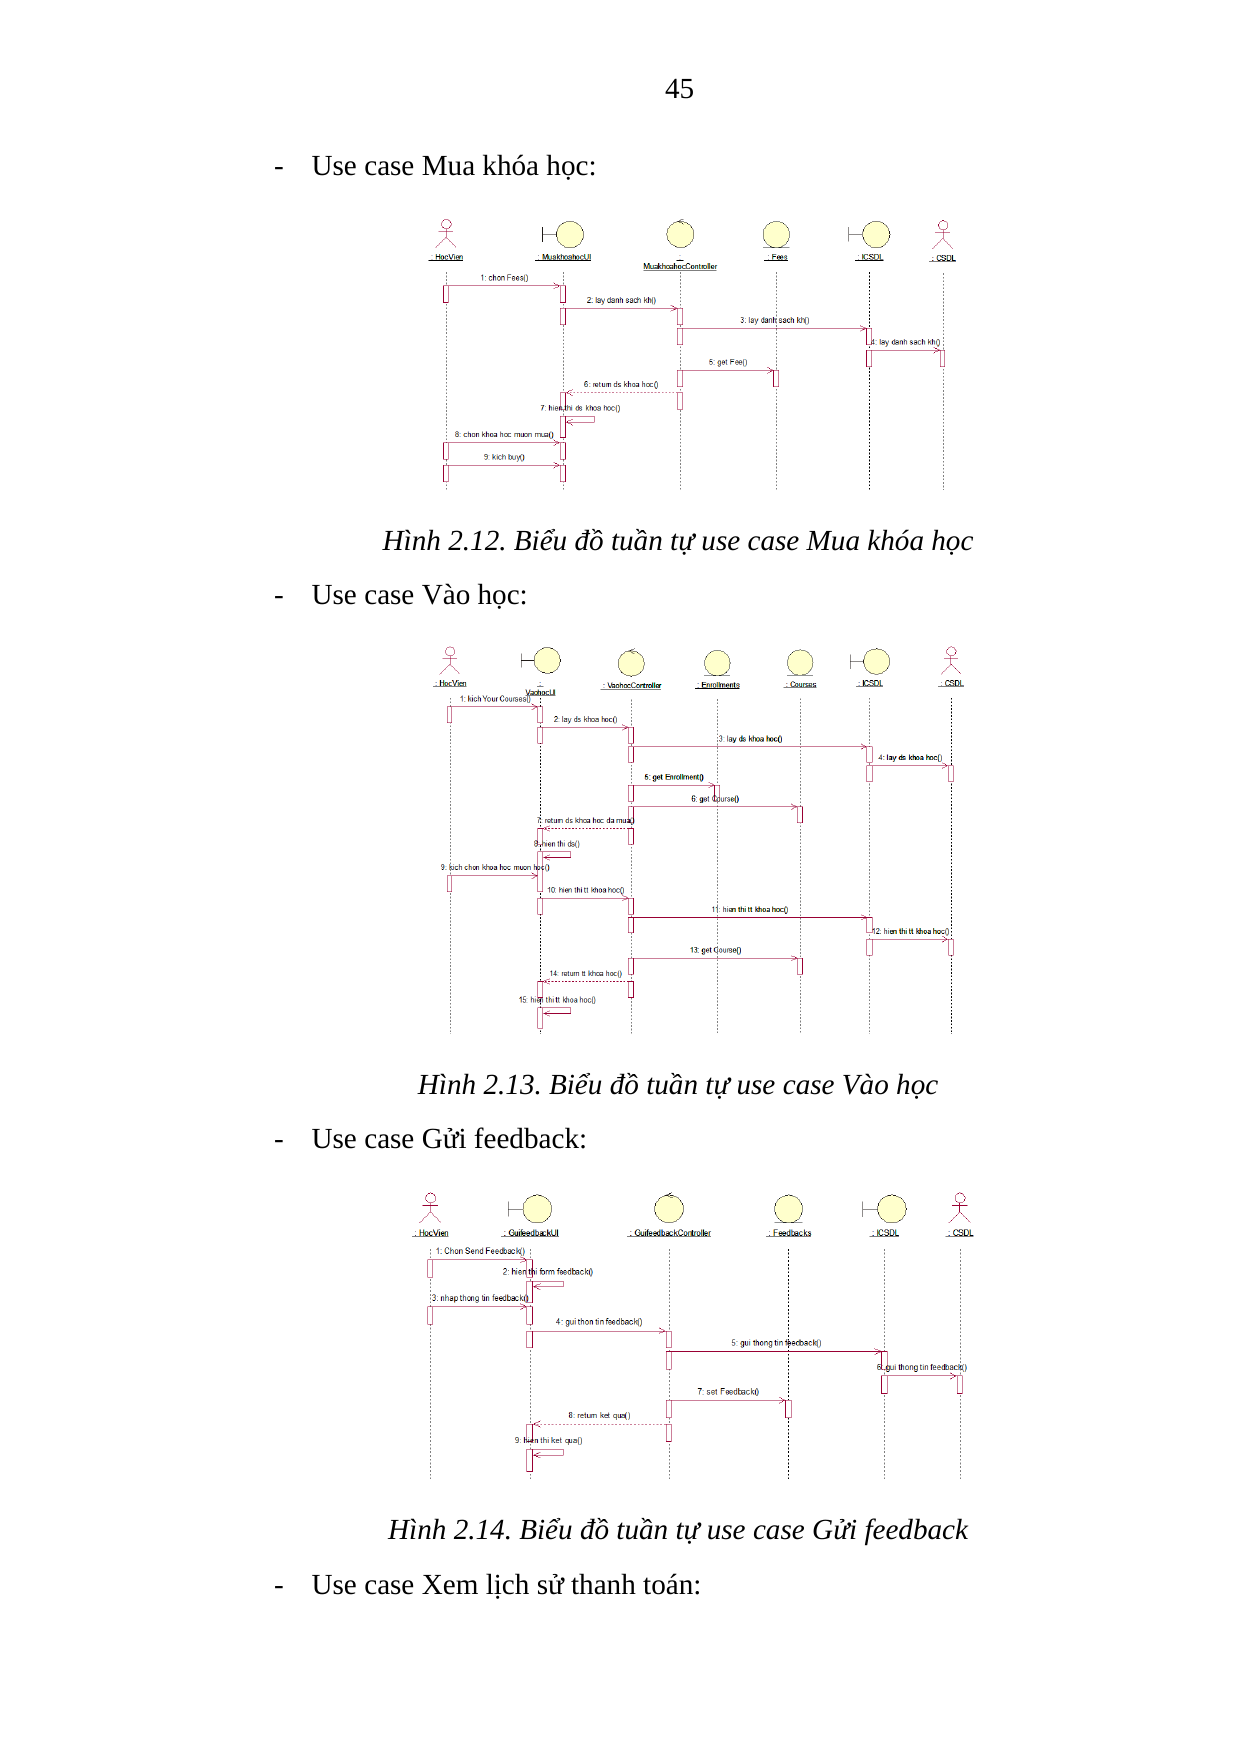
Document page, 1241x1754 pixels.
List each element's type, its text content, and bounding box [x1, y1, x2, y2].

list Use case Xem lịch sử thanh toán: [274, 1567, 1122, 1600]
picture [424, 214, 972, 490]
list Use case Vào học: [274, 577, 1122, 611]
list Use case Mua khóa học: [274, 148, 1122, 181]
picture [428, 644, 968, 1034]
list Use case Gửi feedback: [274, 1121, 1122, 1155]
picture [409, 1188, 987, 1479]
